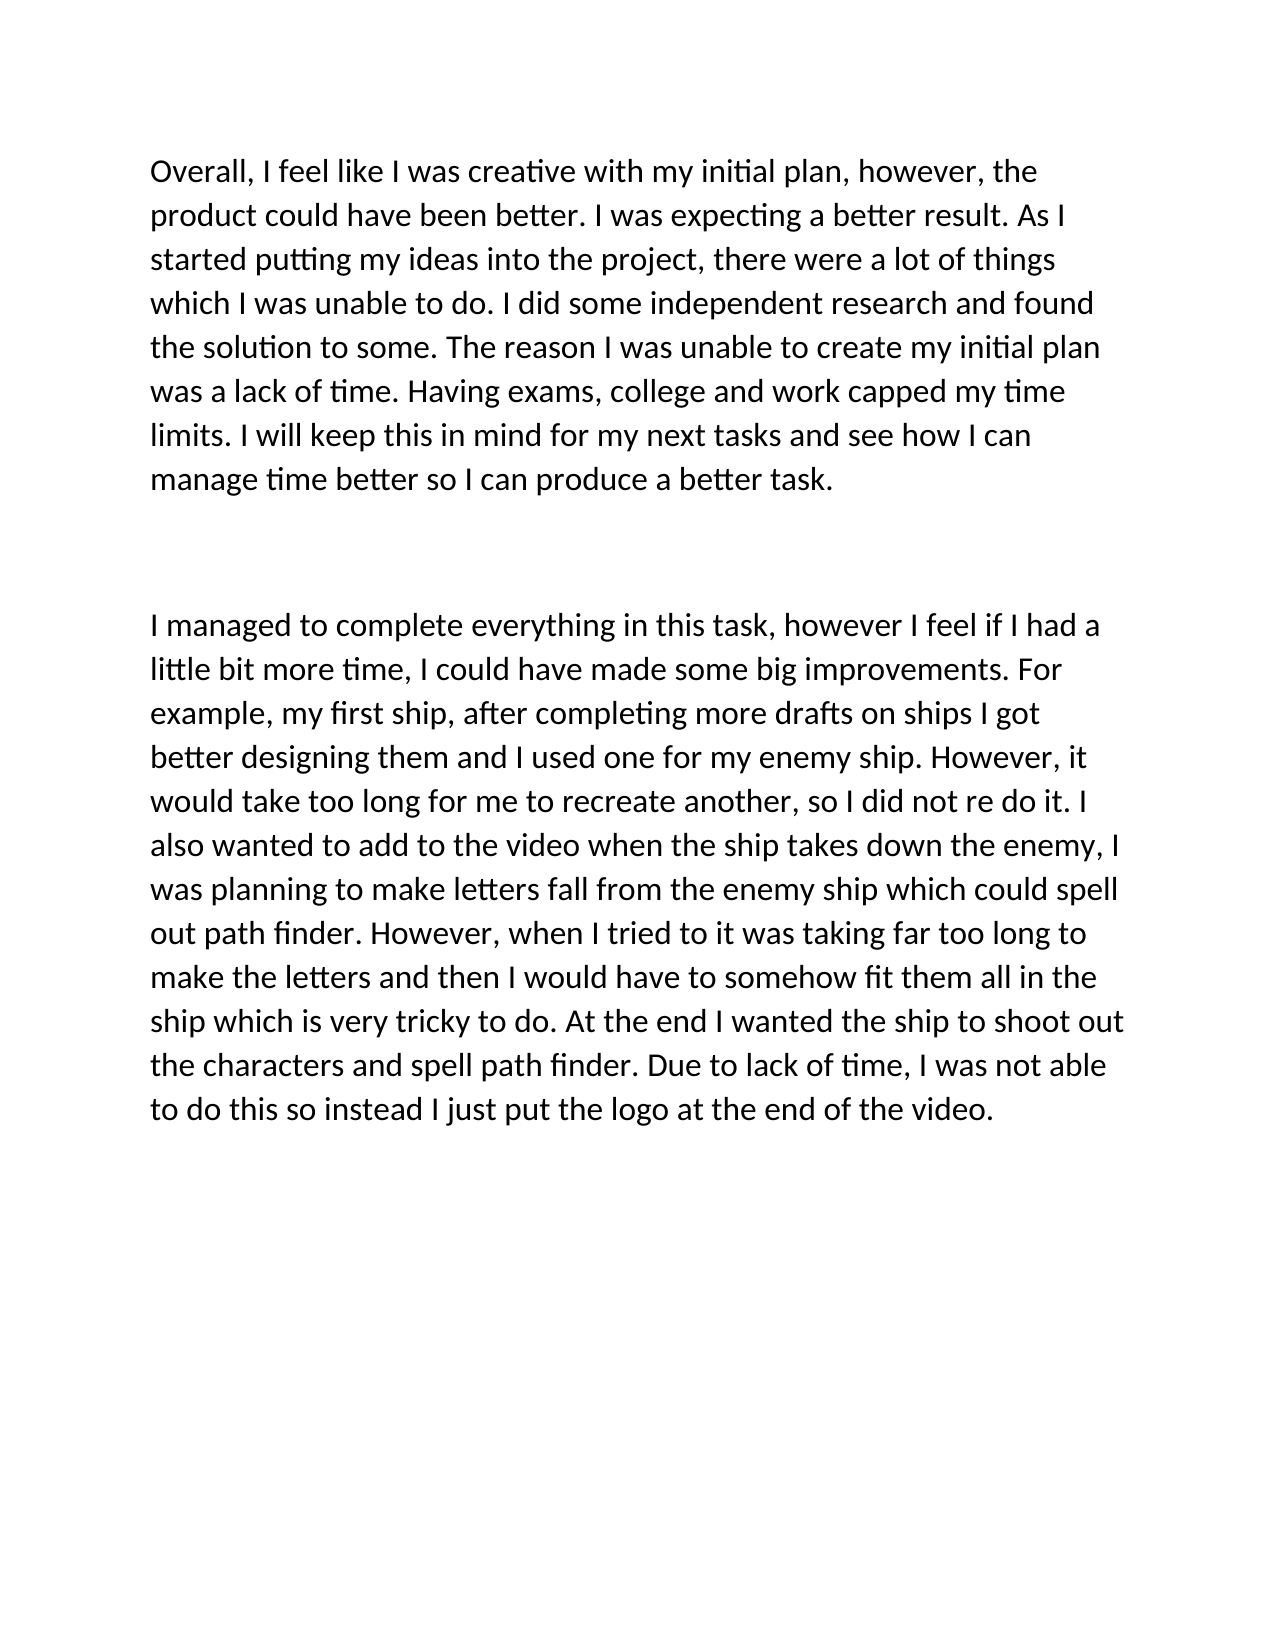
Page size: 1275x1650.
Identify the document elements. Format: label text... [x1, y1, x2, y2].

text I managed to complete everything in this task, however I feel if I had a little bit more time, I could have made some big improvements. For example, my first ship, after completing more drafts on ships I got better designing them and I used one for my enemy ship. However, it would take too long for me to recreate another, so I did not re do it. I also wanted to add to the video when the ship takes down the enemy, I was planning to make letters fall from the enemy ship which could spell out path finder. However, when I tried to it was taking far too long to make the letters and then I would have to somehow fit them all in the ship which is very tricky to do. At the end I wanted the ship to shoot out the characters and spell path finder. Due to lack of time, I was not able to do this so instead I just put the logo at the end of the video. [150, 604, 1125, 1128]
text Overall, I feel like I was creative with my initial plan, however, the product could have been better. I was expecting a better result. As I started putting my ideas into the project, there were a lot of things which I was unable to do. I did some independent research and found the solution to some. The reason I was unable to create my initial plan was a lack of time. Having exams, college and work capped my time limits. I will keep this in mind for my next tasks and see how I can manage time better so I can produce a better task. [150, 150, 1125, 498]
